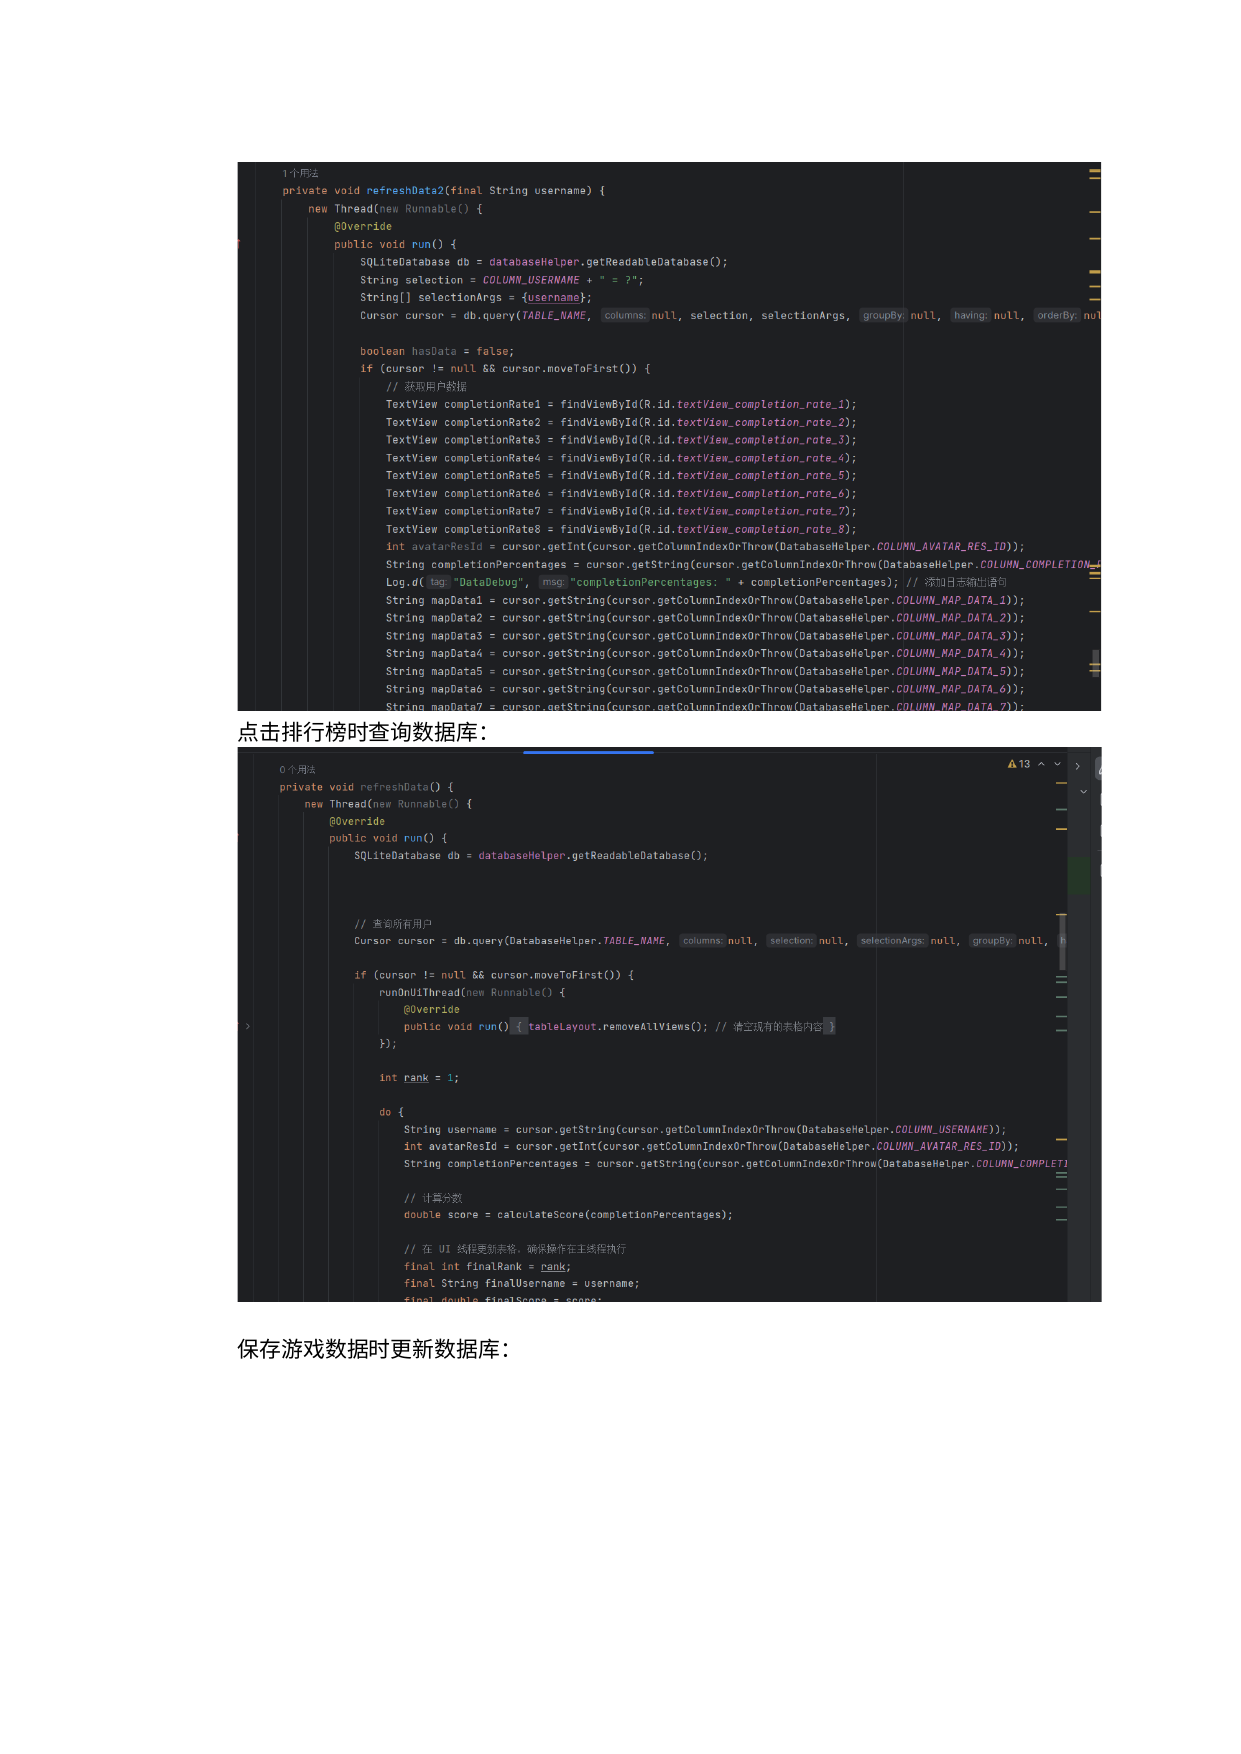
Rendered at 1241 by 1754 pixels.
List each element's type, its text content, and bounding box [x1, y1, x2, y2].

text 保存游戏数据时更新数据库： [187, 1332, 1053, 1364]
text 点击排行榜时查询数据库： [187, 714, 1053, 747]
picture [237, 747, 1102, 1302]
picture [237, 162, 1102, 711]
